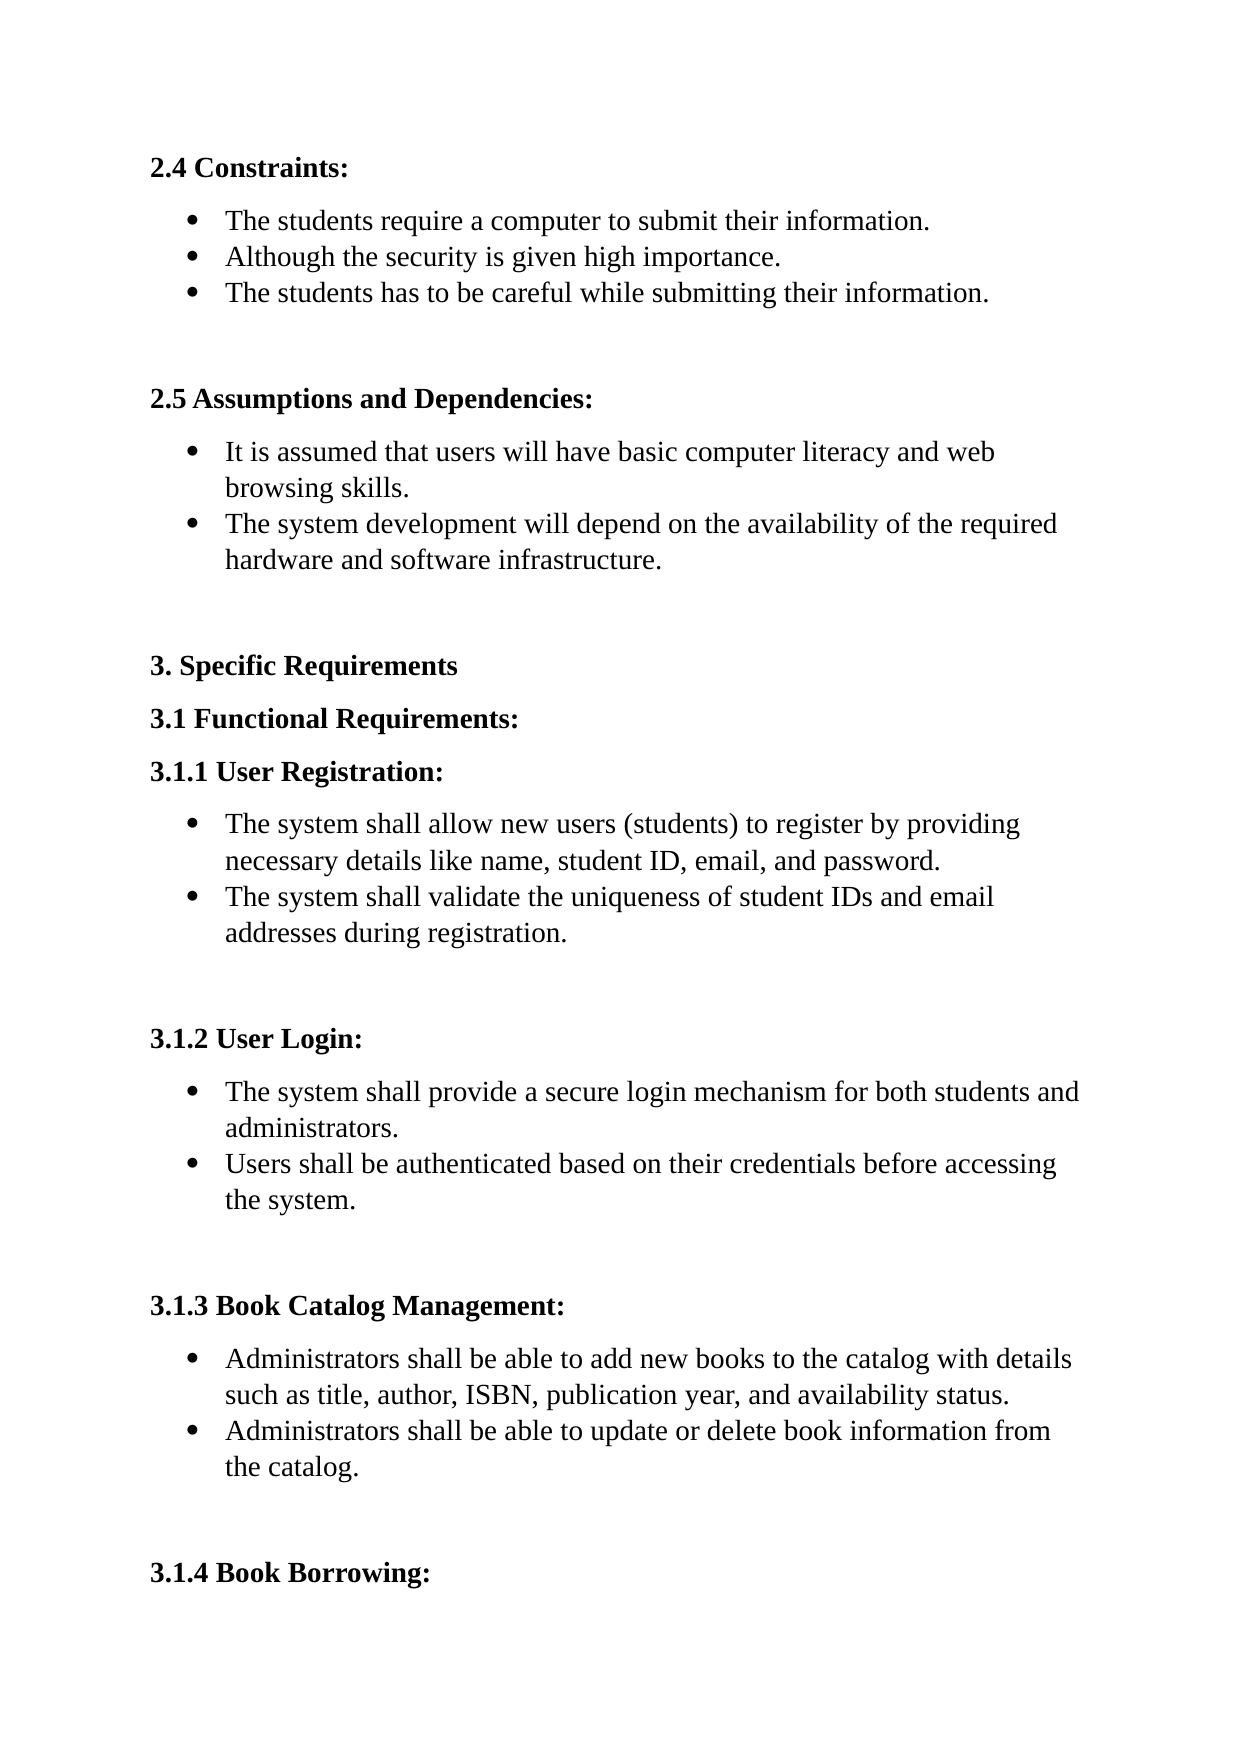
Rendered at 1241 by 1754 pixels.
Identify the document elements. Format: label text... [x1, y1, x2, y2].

list The students require a computer to submit their information. [187, 203, 1090, 236]
text 3.1.1 User Registration: [150, 754, 1090, 787]
text 3.1 Functional Requirements: [150, 701, 1090, 734]
list Administrators shall be able to update or delete book information from the catalog. [187, 1413, 1090, 1483]
text 3.1.4 Book Borrowing: [150, 1555, 1090, 1588]
list The system shall validate the uniqueness of student IDs and email addresses during registration. [187, 879, 1090, 949]
text 2.4 Constraints: [150, 150, 1090, 183]
list The system shall allow new users (students) to register by providing necessary details like name, student ID, email, and password. [187, 807, 1090, 876]
text 3. Specific Requirements [150, 648, 1090, 682]
list The students has to be careful while submitting their information. [187, 275, 1090, 309]
list The system shall provide a secure login mechanism for both students and administrators. [187, 1074, 1090, 1143]
text 3.1.2 User Login: [150, 1021, 1090, 1054]
text 3.1.3 Book Catalog Management: [150, 1288, 1090, 1321]
text 2.5 Assumptions and Dependencies: [150, 381, 1090, 414]
list Administrators shall be able to add new books to the catalog with details such as title, author, ISBN, publication year, and availability status. [187, 1341, 1090, 1411]
list It is assumed that users will have basic computer literacy and web browsing skills. [187, 434, 1090, 504]
list Although the security is given high importance. [187, 239, 1090, 273]
list Users shall be authenticated based on their credentials before accessing the system. [187, 1146, 1090, 1216]
list The system development will depend on the availability of the required hardware and software infrastructure. [187, 506, 1090, 576]
